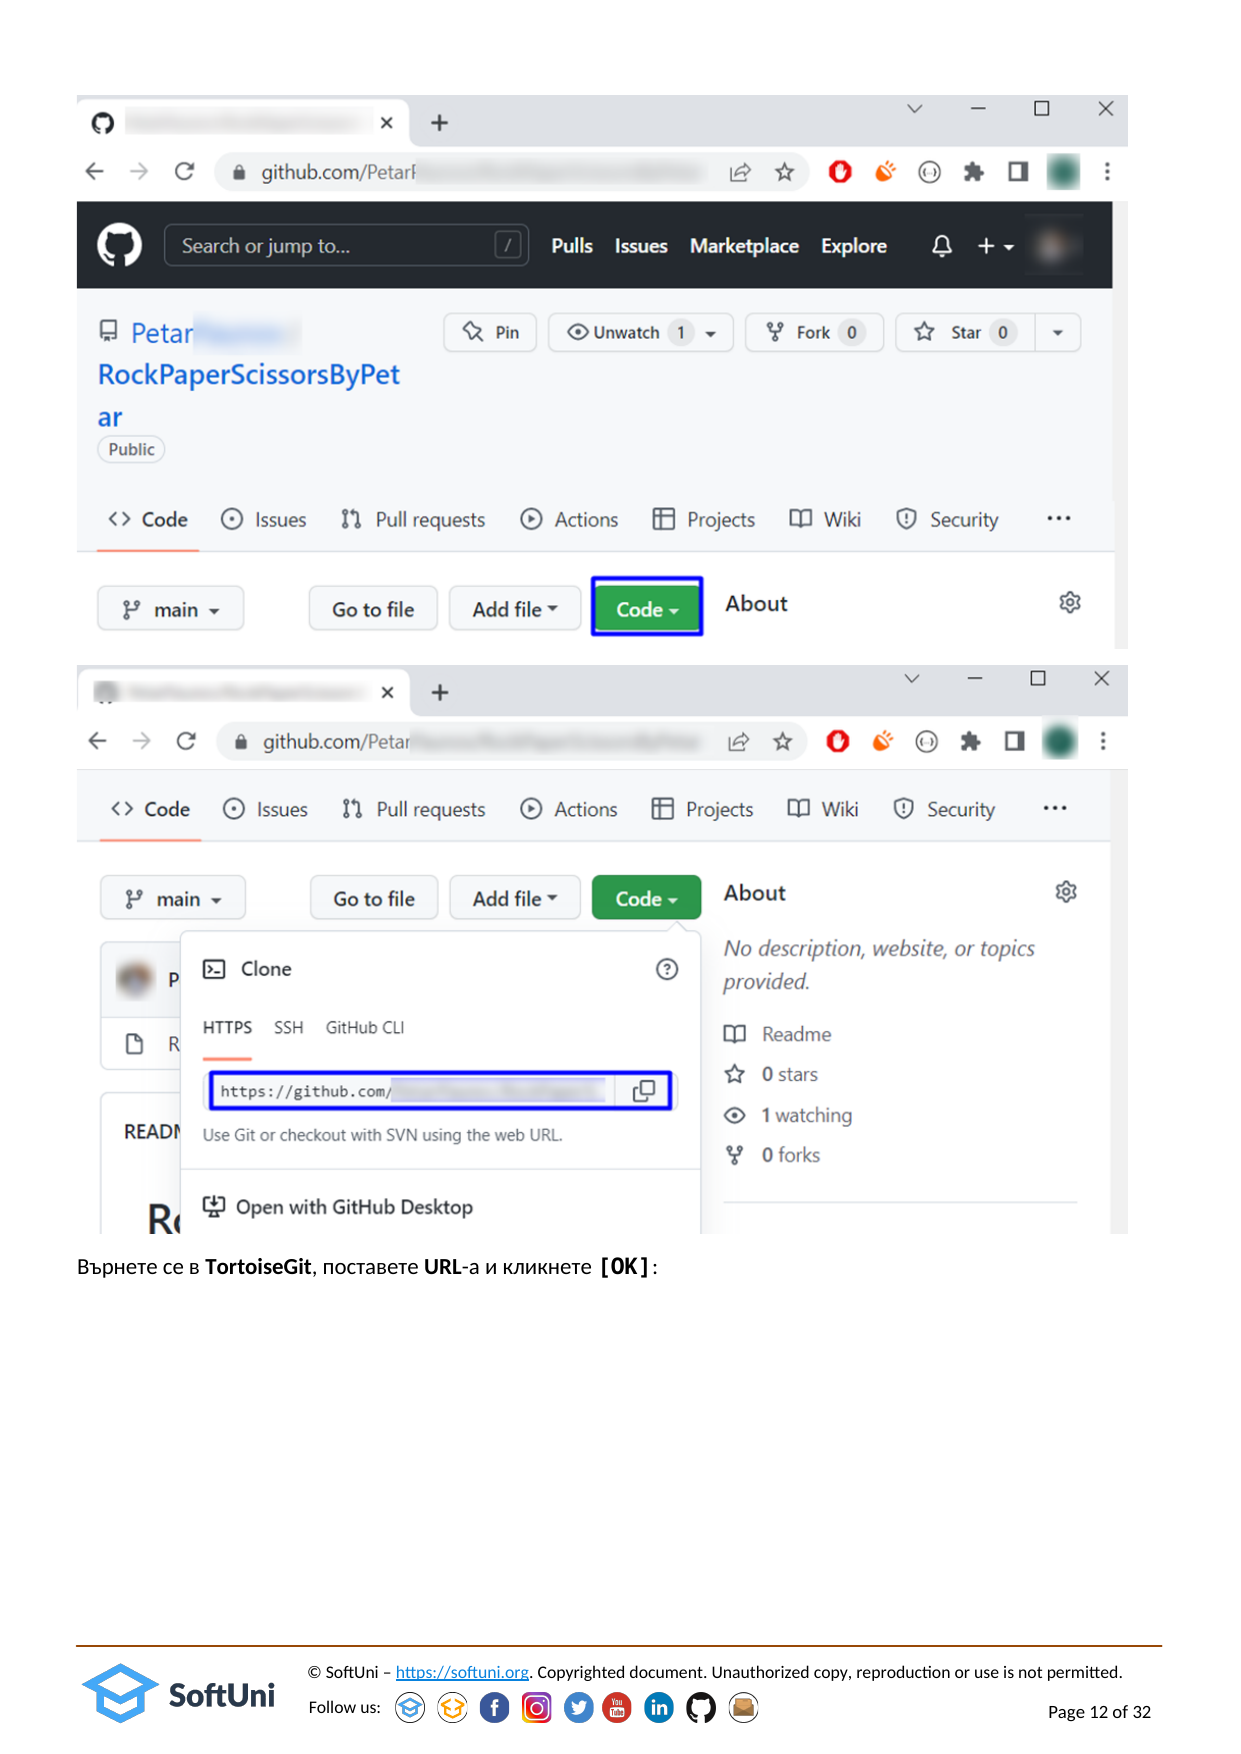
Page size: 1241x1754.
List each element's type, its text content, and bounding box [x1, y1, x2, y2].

picture [76, 95, 1128, 649]
picture [522, 1692, 552, 1723]
picture [665, 1714, 674, 1723]
picture [395, 1692, 425, 1723]
picture [76, 665, 1128, 1234]
picture [479, 1692, 510, 1723]
picture [728, 1692, 759, 1723]
picture [665, 1692, 674, 1701]
text Върнете се в TortoiseGit, поставете URL-а и кликнете [OK]: [77, 1250, 1163, 1281]
picture [644, 1714, 653, 1723]
picture [75, 1658, 281, 1729]
picture [602, 1692, 632, 1723]
picture [686, 1692, 716, 1723]
picture [437, 1692, 468, 1723]
picture [564, 1692, 594, 1723]
picture [644, 1692, 653, 1701]
picture [658, 1705, 667, 1714]
